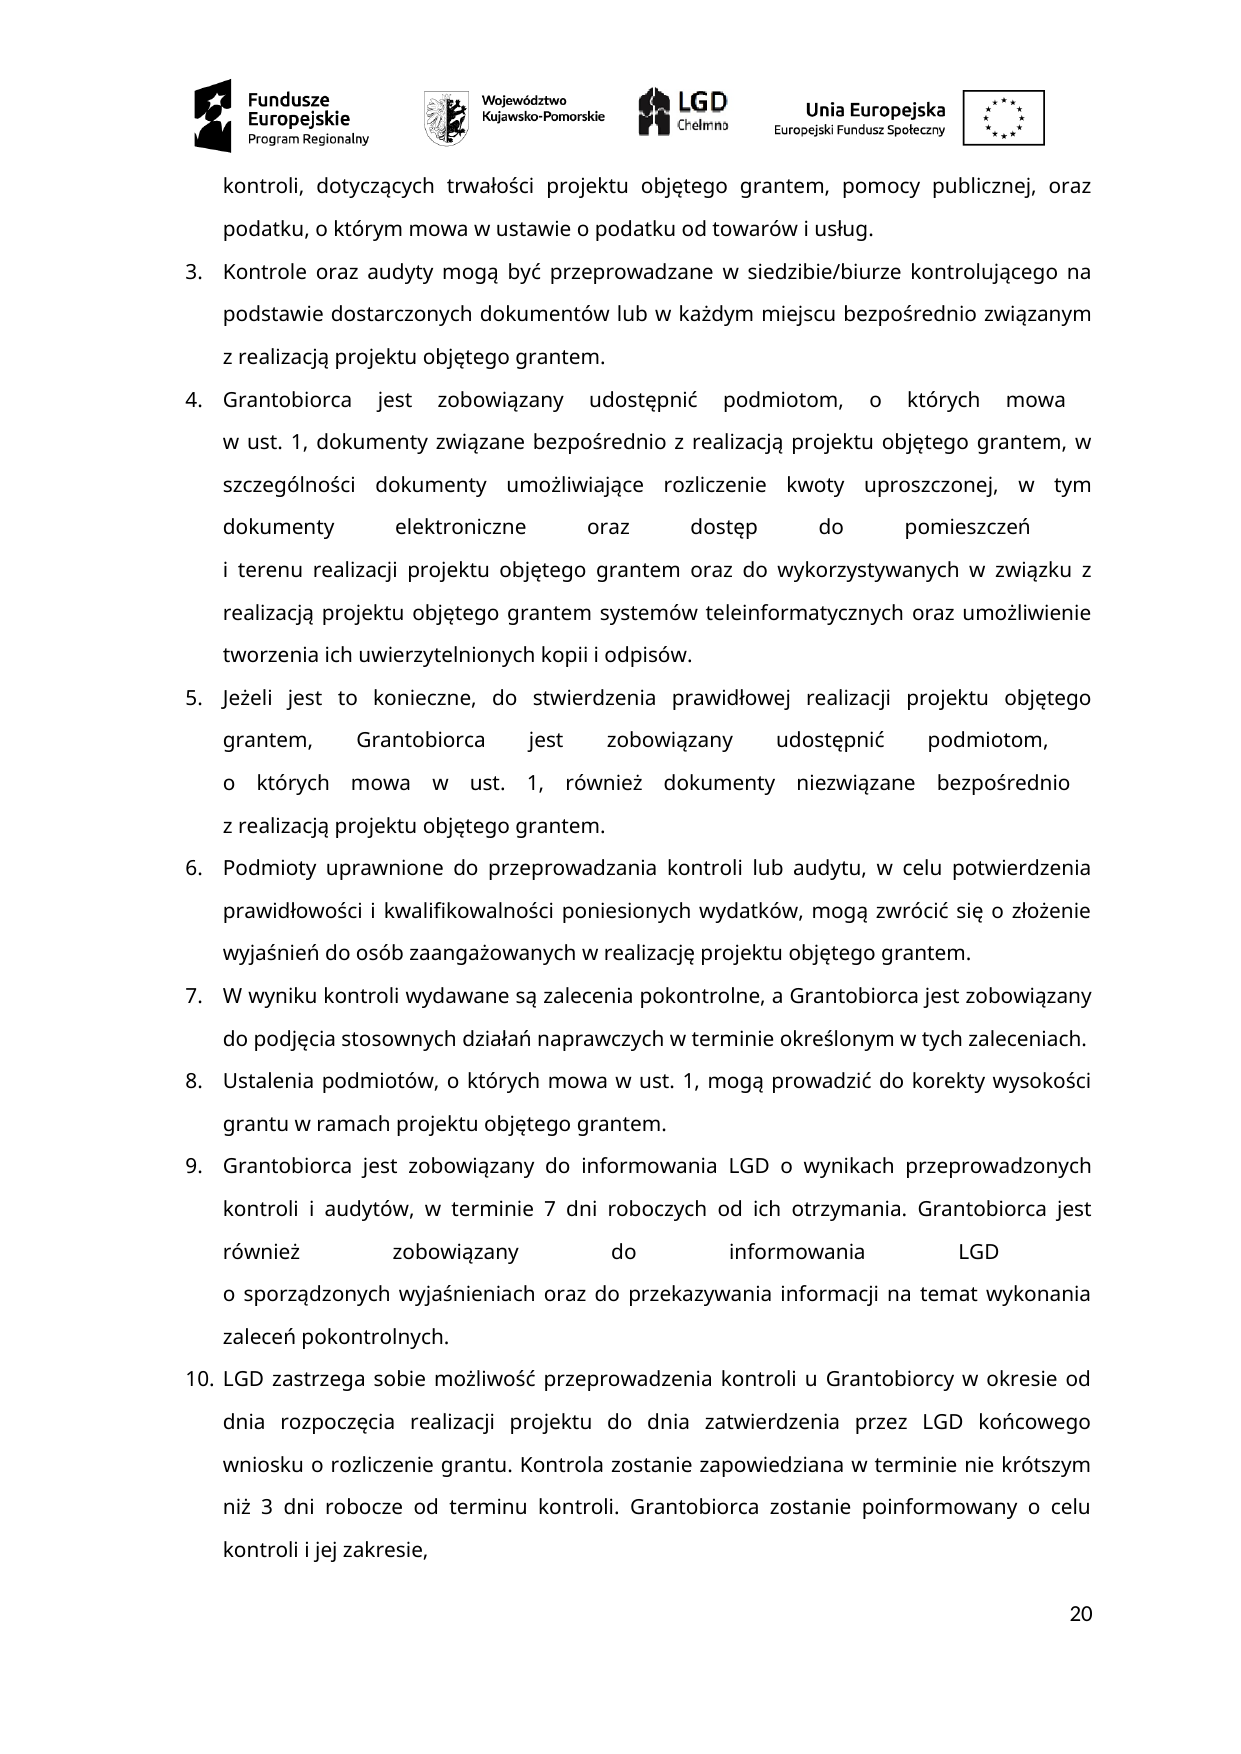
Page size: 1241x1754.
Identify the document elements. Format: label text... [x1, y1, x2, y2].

picture [176, 60, 1064, 172]
list Ustalenia podmiotów, o których mowa w ust. 1, mogą prowadzić do korekty wysokości grantu w ramach projektu objętego grantem. [185, 1066, 1092, 1137]
list LGD zastrzega sobie możliwość przeprowadzenia kontroli u Grantobiorcy w okresie od dnia rozpoczęcia realizacji projektu do dnia zatwierdzenia przez LGD końcowego wniosku o rozliczenie grantu. Kontrola zostanie zapowiedziana w terminie nie krótszym niż 3 dni robocze od terminu kontroli. Grantobiorca zostanie poinformowany o celu kontroli i jej zakresie, [185, 1364, 1092, 1563]
list Grantobiorca jest zobowiązany do informowania LGD o wynikach przeprowadzonych kontroli i audytów, w terminie 7 dni roboczych od ich otrzymania. Grantobiorca jest również zobowiązany do informowania LGD o sporządzonych wyjaśnieniach oraz do przekazywania informacji na temat wykonania zaleceń pokontrolnych. [185, 1152, 1092, 1350]
list Kontrole oraz audyty mogą być przeprowadzane w siedzibie/biurze kontrolującego na podstawie dostarczonych dokumentów lub w każdym miejscu bezpośrednio związanym z realizacją projektu objętego grantem. [185, 257, 1092, 371]
list Podmioty uprawnione do przeprowadzania kontroli lub audytu, w celu potwierdzenia prawidłowości i kwalifikowalności poniesionych wydatków, mogą zwrócić się o złożenie wyjaśnień do osób zaangażowanych w realizację projektu objętego grantem. [185, 853, 1092, 967]
list Jeżeli jest to konieczne, do stwierdzenia prawidłowej realizacji projektu objętego grantem, Grantobiorca jest zobowiązany udostępnić podmiotom, o których mowa w ust. 1, również dokumenty niezwiązane bezpośrednio z realizacją projektu objętego grantem. [185, 683, 1092, 839]
list Grantobiorca jest zobowiązany udostępnić podmiotom, o których mowa w ust. 1, dokumenty związane bezpośrednio z realizacją projektu objętego grantem, w szczególności dokumenty umożliwiające rozliczenie kwoty uproszczonej, w tym dokumenty elektroniczne oraz dostęp do pomieszczeń i terenu realizacji projektu objętego grantem oraz do wykorzystywanych w związku z realizacją projektu objętego grantem systemów teleinformatycznych oraz umożliwienie tworzenia ich uwierzytelnionych kopii i odpisów. [185, 385, 1092, 669]
list W wyniku kontroli wydawane są zalecenia pokontrolne, a Grantobiorca jest zobowiązany do podjęcia stosownych działań naprawczych w terminie określonym w tych zaleceniach. [185, 981, 1092, 1052]
